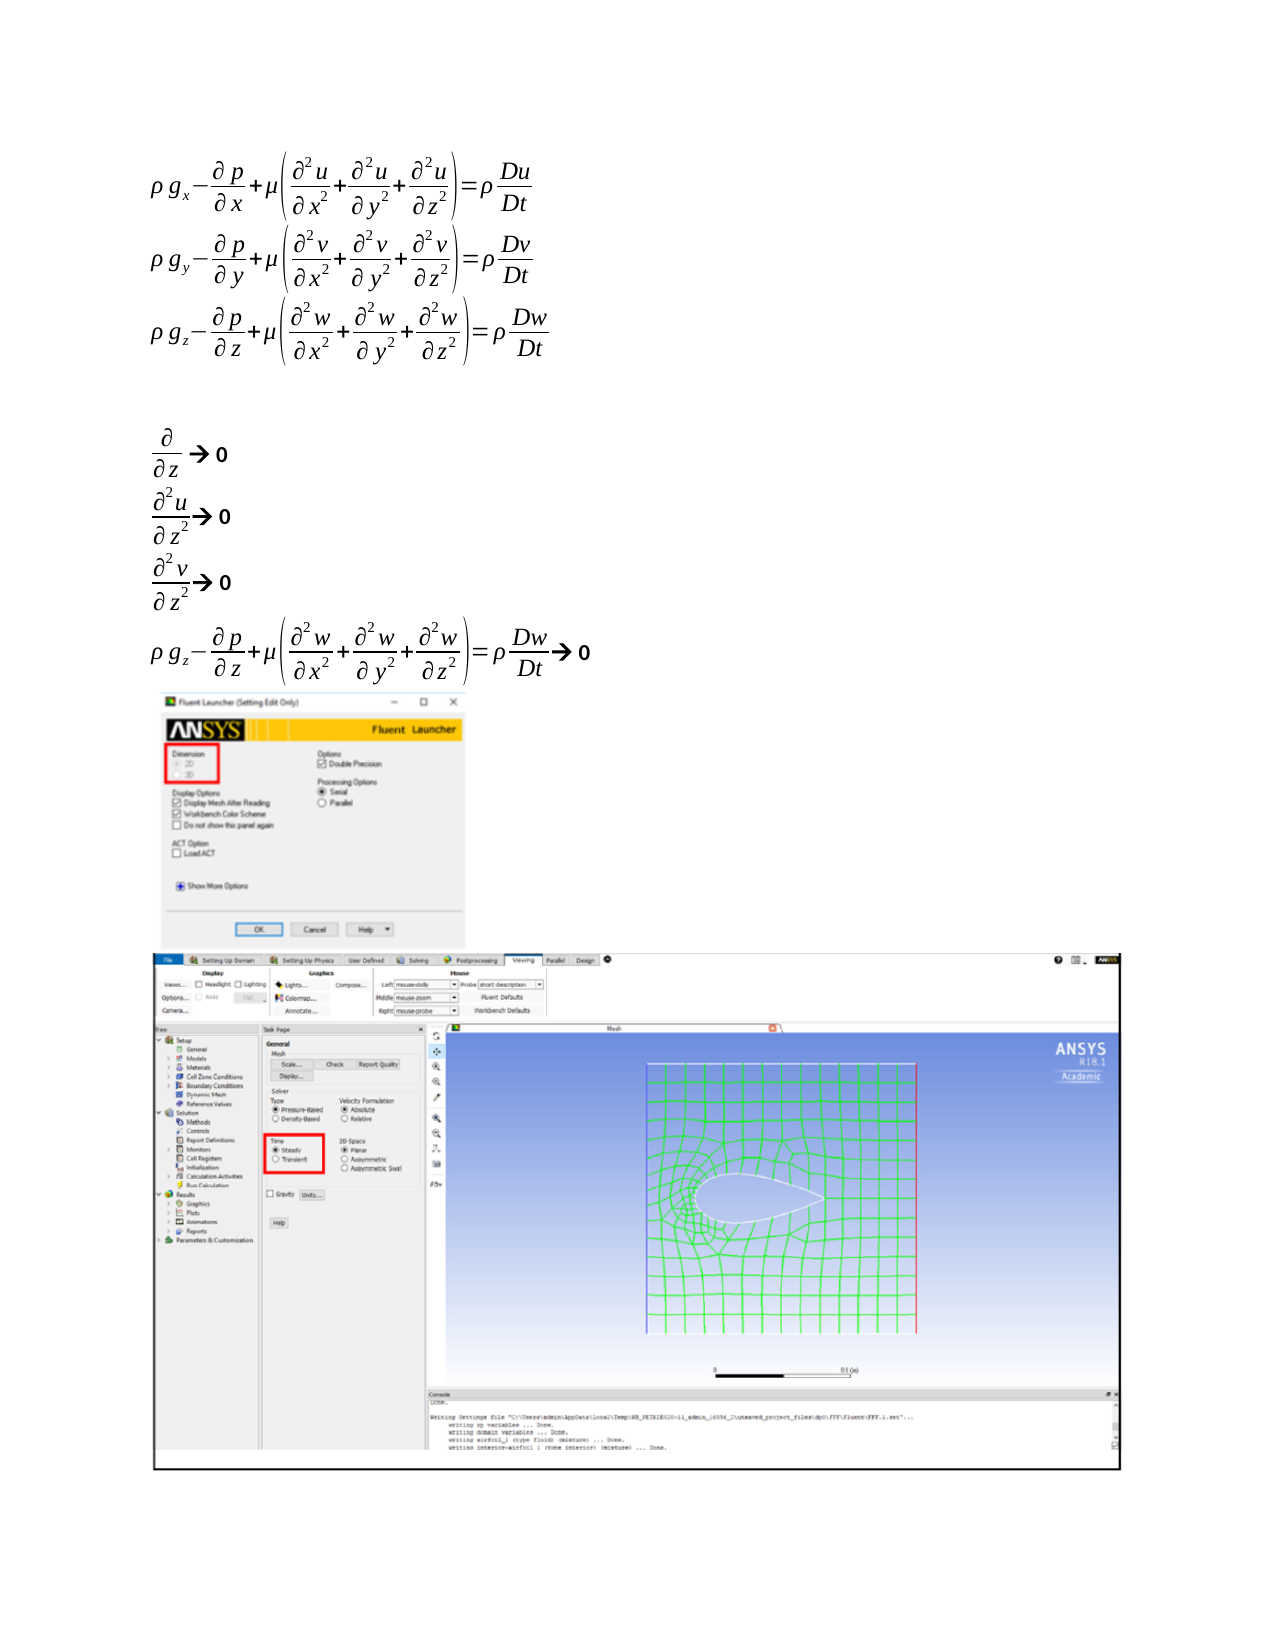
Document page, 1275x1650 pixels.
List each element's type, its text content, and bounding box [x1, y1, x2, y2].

text 0 [150, 424, 1125, 483]
text 0 [150, 616, 1125, 688]
text 0 [150, 549, 1125, 616]
picture [150, 688, 1125, 1472]
text 0 [150, 483, 1125, 549]
